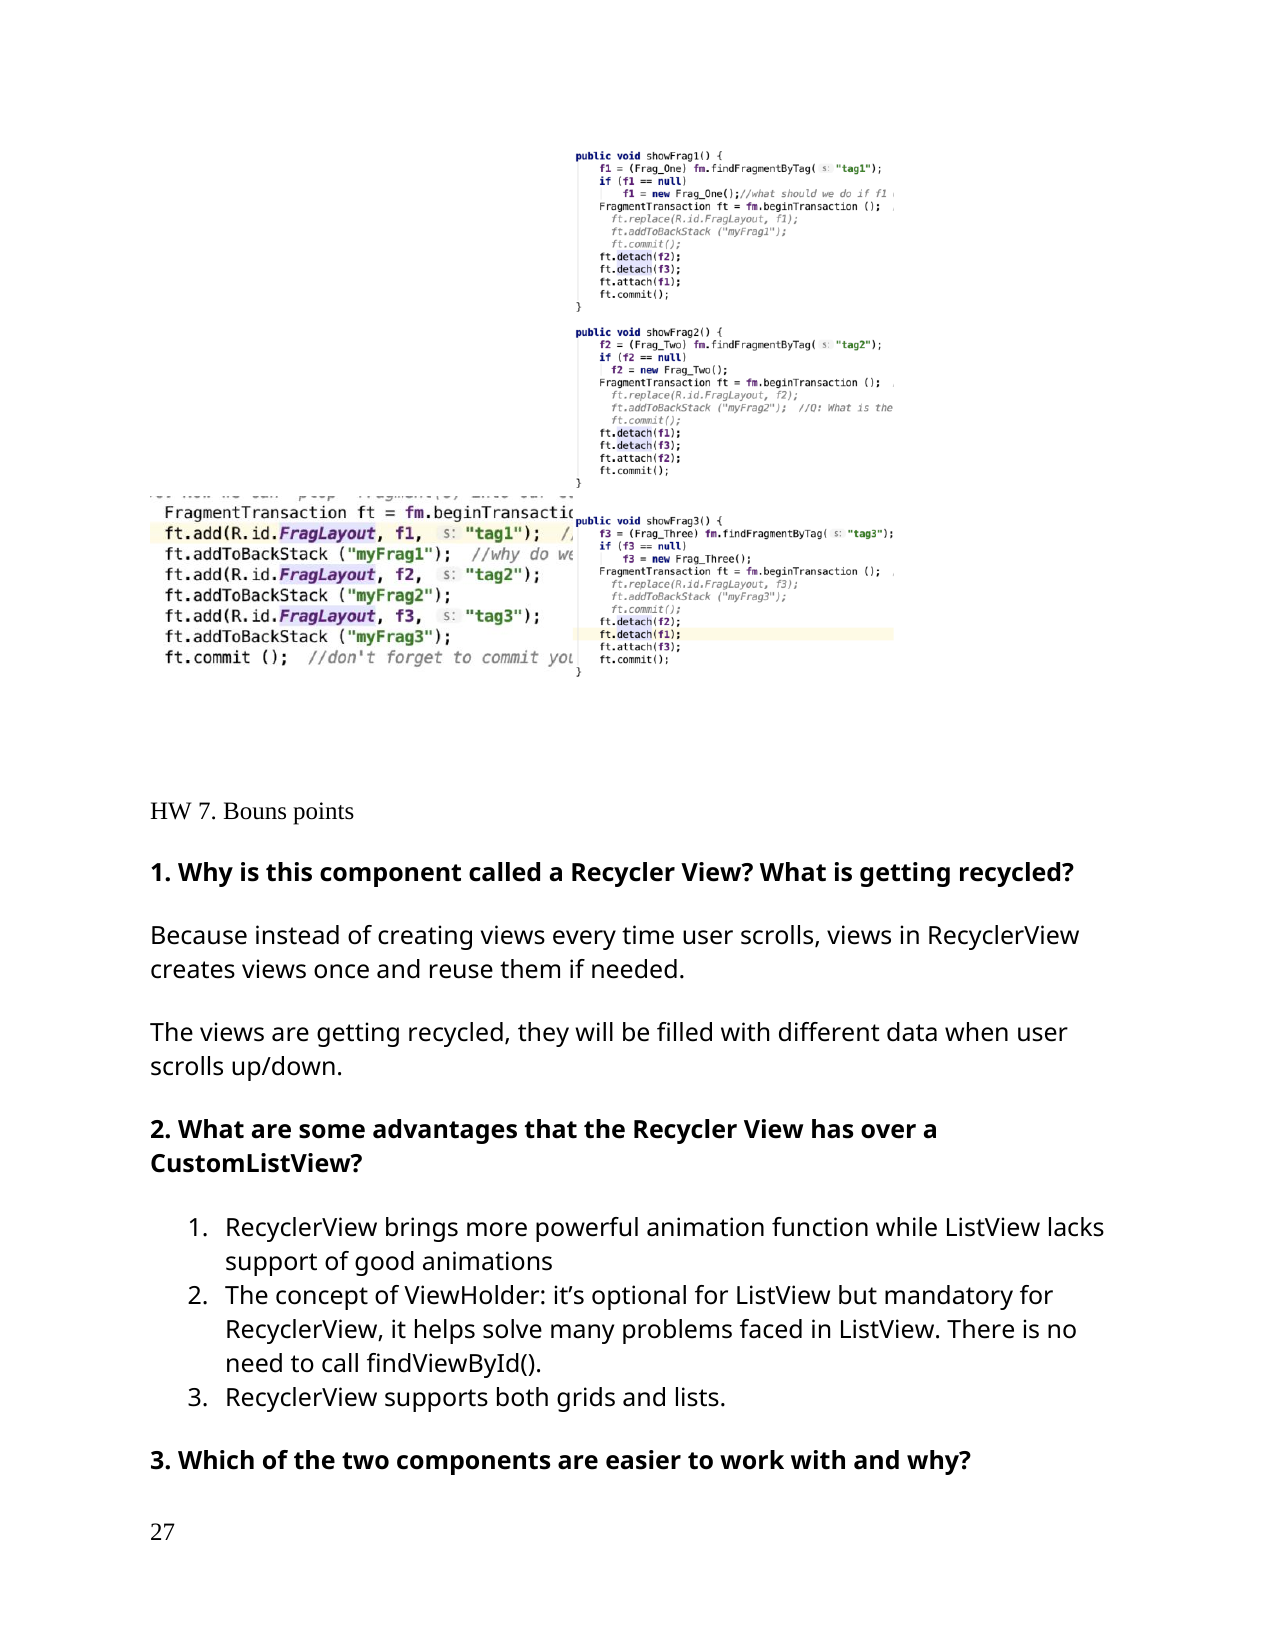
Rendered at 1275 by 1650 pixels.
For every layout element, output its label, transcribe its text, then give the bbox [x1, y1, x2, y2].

list The concept of ViewHolder: it’s optional for ListView but mandatory for RecyclerView, it helps solve many problems faced in ListView. There is no need to call findViewById(). [187, 1307, 1125, 1409]
text Because instead of creating views every time user scrolls, views in RecyclerView creates views once and reuse them if needed. [150, 917, 1125, 986]
list RecyclerView supports both grids and lists. [187, 1438, 1125, 1472]
text The views are getting recycled, they will be filled with different data when user scrolls up/down. [150, 1015, 1125, 1083]
text HW 7. Bouns points [150, 796, 1125, 825]
picture [150, 150, 894, 682]
list RecyclerView brings more powerful animation function while ListView lacks support of good animations [187, 1209, 1125, 1277]
text 1. Why is this component called a Recycler View? What is getting recycled? [150, 854, 1125, 888]
text 2. What are some advantages that the Recycler View has over a CustomListView? [150, 1112, 1125, 1180]
